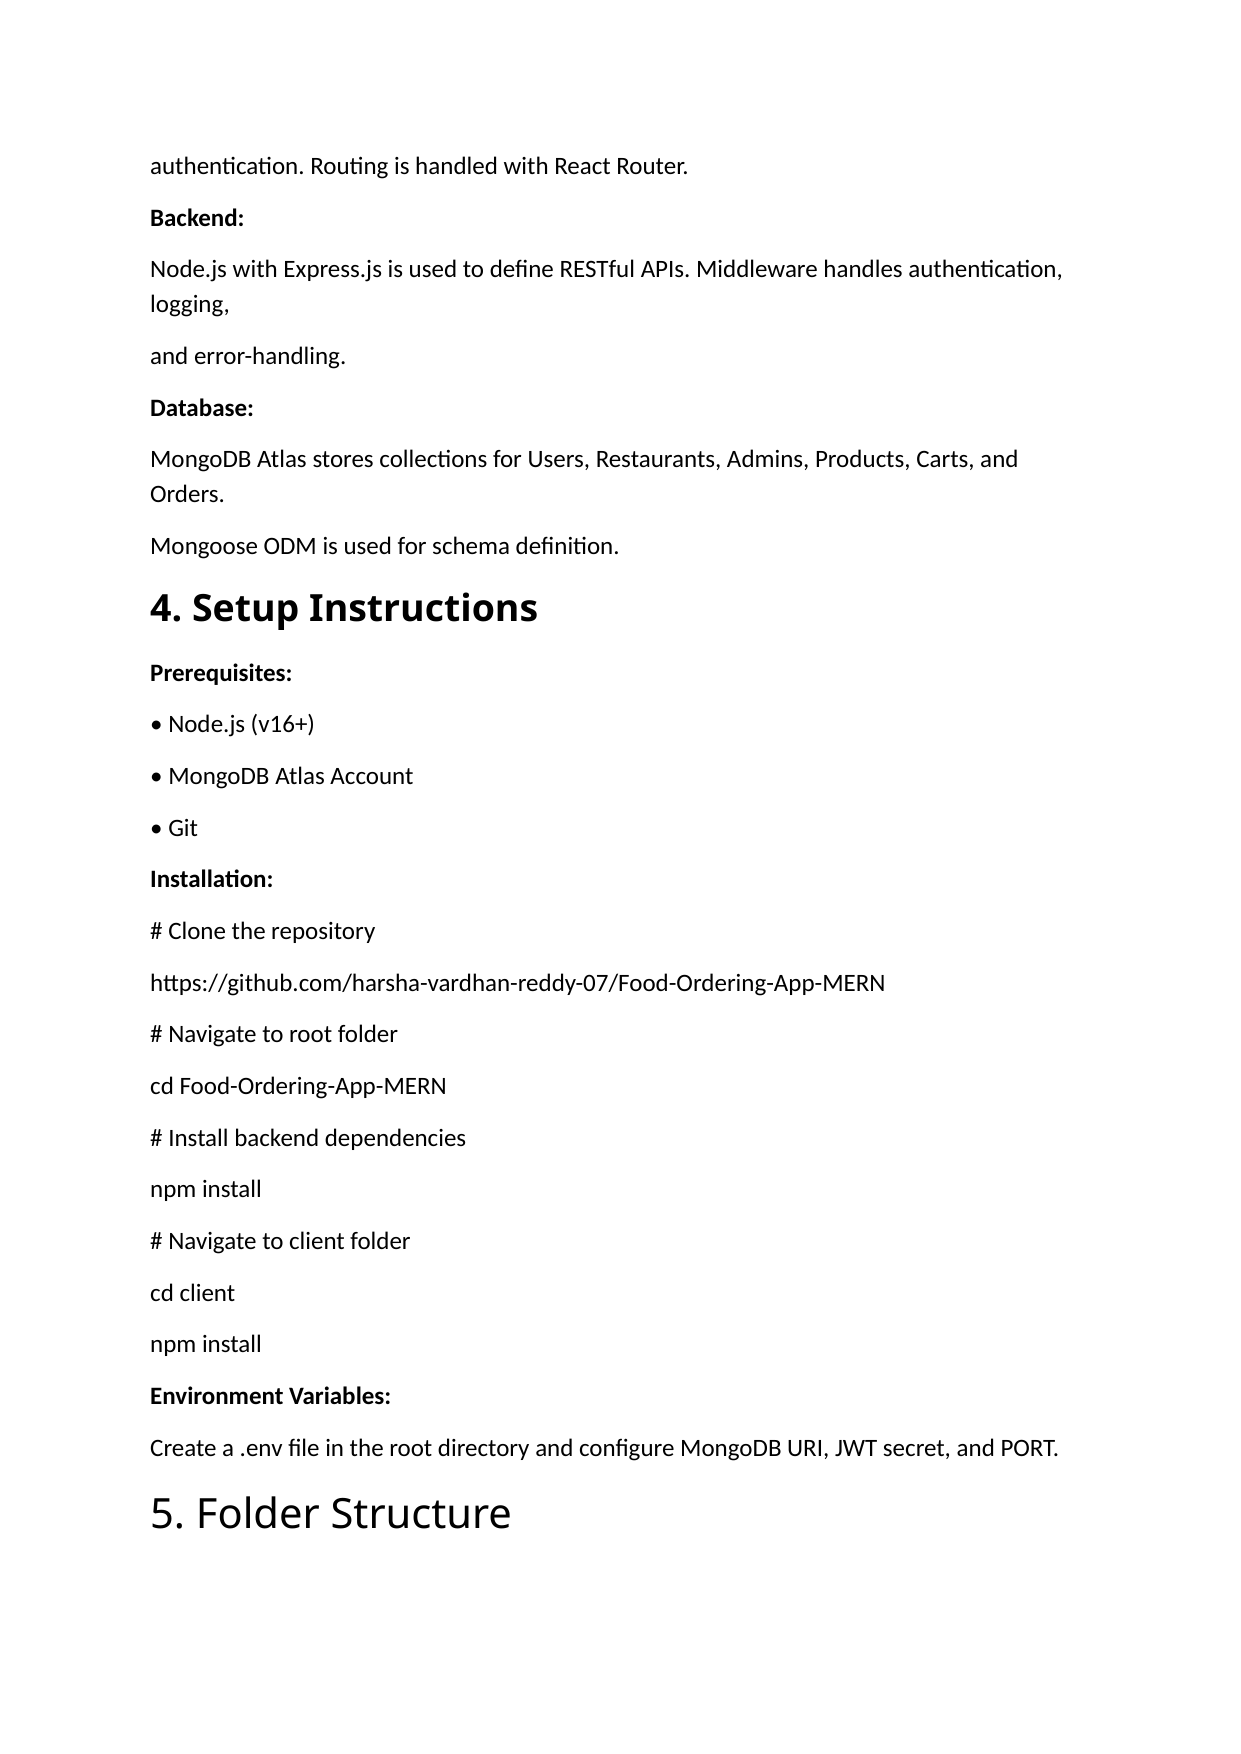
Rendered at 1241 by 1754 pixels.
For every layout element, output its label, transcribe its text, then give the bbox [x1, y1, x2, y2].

text # Install backend dependencies [150, 1122, 1090, 1152]
text • Git [150, 812, 1090, 842]
text Mongoose ODM is used for schema definition. [150, 530, 1090, 561]
text Database: [150, 392, 1090, 422]
text cd Food-Ordering-App-MERN [150, 1070, 1090, 1101]
text MongoDB Atlas stores collections for Users, Restaurants, Admins, Products, Carts, and Orders. [150, 443, 1090, 509]
text npm install [150, 1174, 1090, 1204]
text 5. Folder Structure [150, 1484, 1090, 1540]
text authentication. Routing is handled with React Router. [150, 150, 1090, 181]
text Environment Variables: [150, 1380, 1090, 1411]
text npm install [150, 1329, 1090, 1359]
text Node.js with Express.js is used to define RESTful APIs. Middleware handles authentication, logging, [150, 253, 1090, 319]
text Create a .env file in the root directory and configure MongoDB URI, JWT secret, and PORT. [150, 1432, 1090, 1462]
text cd client [150, 1277, 1090, 1307]
text Installation: [150, 864, 1090, 894]
text Prerequisites: [150, 657, 1090, 687]
text 4. Setup Instructions [150, 582, 1090, 633]
text and error-handling. [150, 340, 1090, 371]
text # Navigate to client folder [150, 1225, 1090, 1256]
text Backend: [150, 202, 1090, 232]
text • Node.js (v16+) [150, 709, 1090, 739]
text • MongoDB Atlas Account [150, 760, 1090, 791]
text https://github.com/harsha-vardhan-reddy-07/Food-Ordering-App-MERN [150, 967, 1090, 997]
text # Clone the repository [150, 915, 1090, 946]
text # Navigate to root folder [150, 1019, 1090, 1049]
